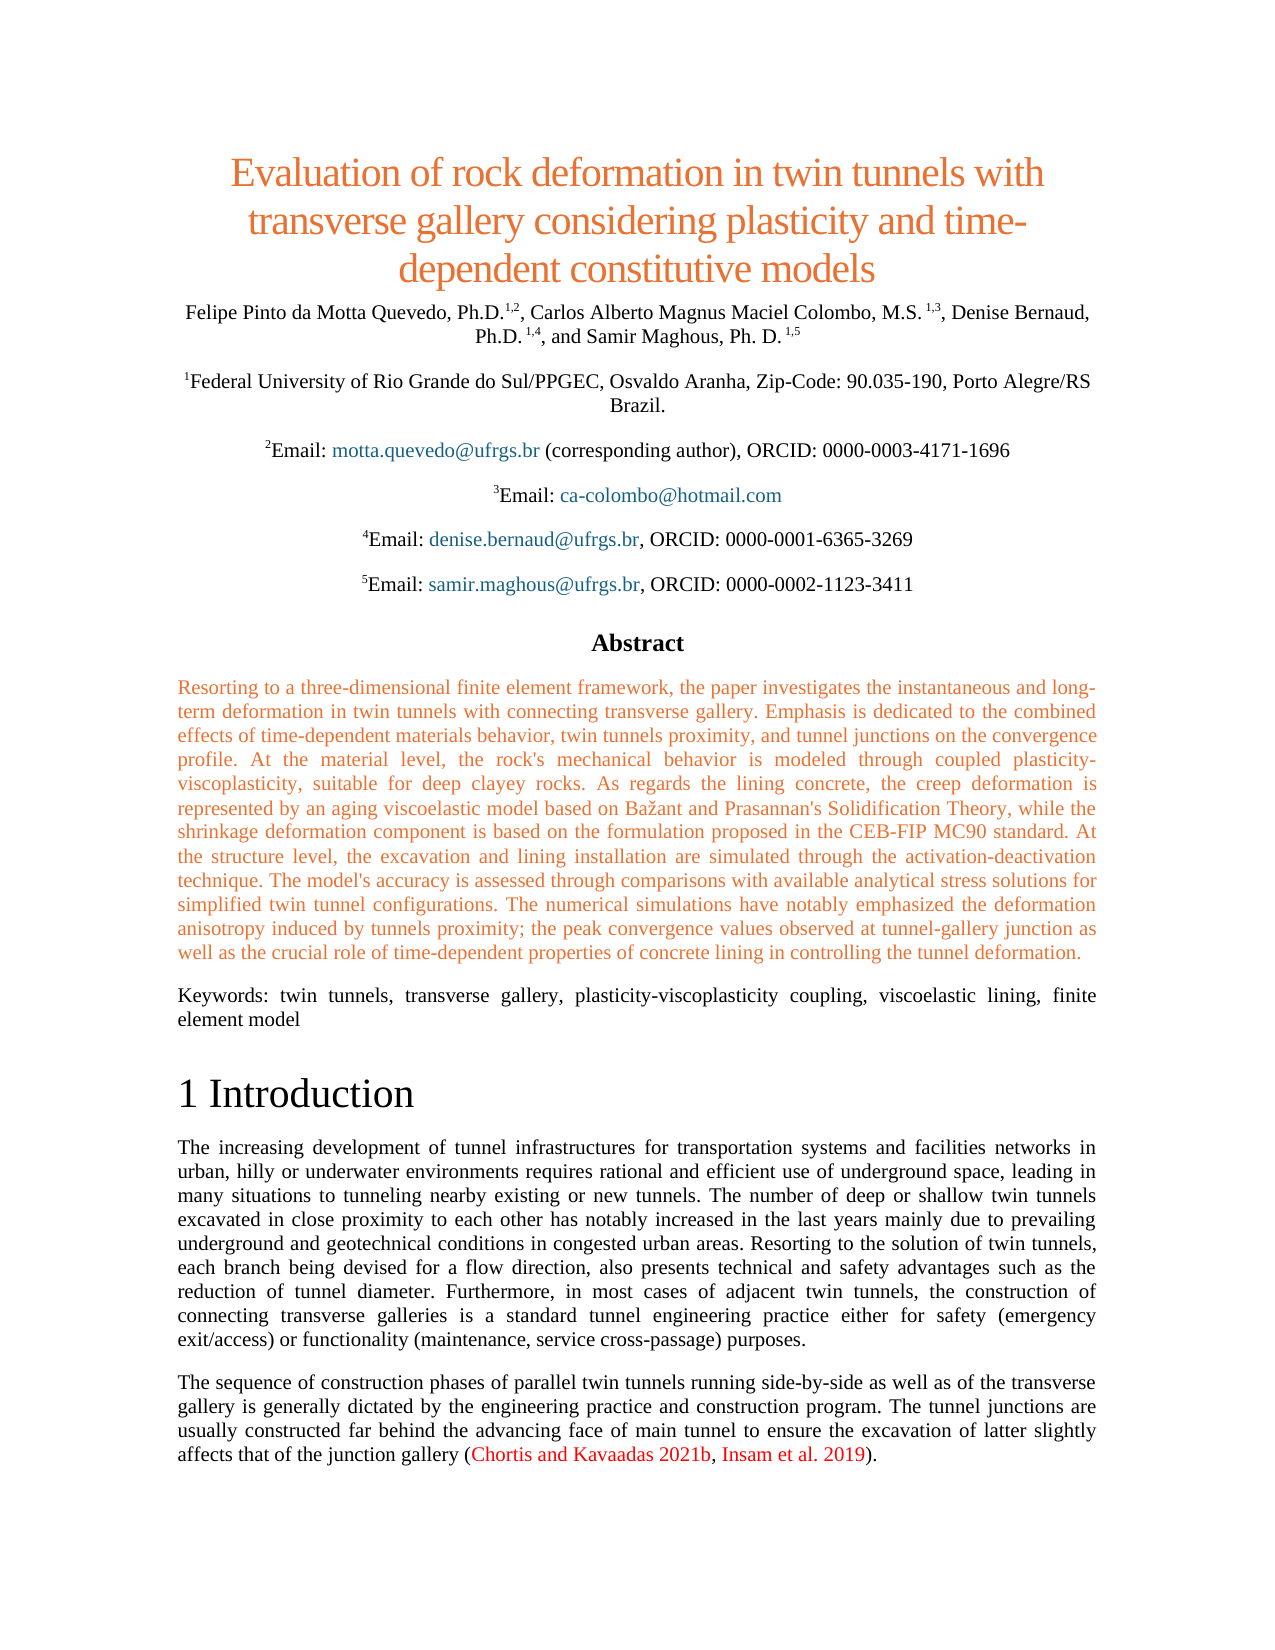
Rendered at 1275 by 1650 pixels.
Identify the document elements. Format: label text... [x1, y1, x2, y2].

text Felipe Pinto da Motta Quevedo, Ph.D.1,2, Carlos Alberto Magnus Maciel Colombo, M.S. 1,3, Denise Bernaud, Ph.D. 1,4, and Samir Maghous, Ph. D. 1,5 [177, 300, 1098, 348]
text 5Email: samir.maghous@ufrgs.br, ORCID: 0000-0002-1123-3411 [177, 572, 1098, 596]
text 4Email: denise.bernaud@ufrgs.br, ORCID: 0000-0001-6365-3269 [177, 527, 1098, 551]
text 2Email: motta.quevedo@ufrgs.br (corresponding author), ORCID: 0000-0003-4171-1696 [177, 438, 1098, 462]
text Resorting to a three-dimensional finite element framework, the paper investigates the instantaneous and long-term deformation in twin tunnels with connecting transverse gallery. Emphasis is dedicated to the combined effects of time-dependent materials behavior, twin tunnels proximity, and tunnel junctions on the convergence profile. At the material level, the rock's mechanical behavior is modeled through coupled plasticity-viscoplasticity, suitable for deep clayey rocks. As regards the lining concrete, the creep deformation is represented by an aging viscoelastic model based on Bažant and Prasannan's Solidification Theory, while the shrinkage deformation component is based on the formulation proposed in the CEB-FIP MC90 standard. At the structure level, the excavation and lining installation are simulated through the activation-deactivation technique. The model's accuracy is assessed through comparisons with available analytical stress solutions for simplified twin tunnel configurations. The numerical simulations have notably emphasized the deformation anisotropy induced by tunnels proximity; the peak convergence values observed at tunnel-gallery junction as well as the crucial role of time-dependent properties of concrete lining in controlling the tunnel deformation. [177, 675, 1098, 964]
text The increasing development of tunnel infrastructures for transportation systems and facilities networks in urban, hilly or underwater environments requires rational and efficient use of underground space, leading in many situations to tunneling nearby existing or new tunnels. The number of deep or shallow twin tunnels excavated in close proximity to each other has notably increased in the last years mainly due to prevailing underground and geotechnical conditions in congested urban areas. Resorting to the solution of twin tunnels, each branch being devised for a flow direction, also presents technical and safety advantages such as the reduction of tunnel diameter. Furthermore, in most cases of adjacent twin tunnels, the construction of connecting transverse galleries is a standard tunnel engineering practice either for safety (emergency exit/access) or functionality (maintenance, service cross-passage) purposes. [177, 1135, 1098, 1351]
text The sequence of construction phases of parallel twin tunnels running side-by-side as well as of the transverse gallery is generally dictated by the engineering practice and construction program. The tunnel junctions are usually constructed far behind the advancing face of main tunnel to ensure the excavation of latter slightly affects that of the junction gallery (Chortis and Kavaadas 2021b, Insam et al. 2019). [177, 1370, 1098, 1466]
title Evaluation of rock deformation in twin tunnels with transverse gallery considering plasticity and time-dependent constitutive models [177, 148, 1098, 291]
text Keywords: twin tunnels, transverse gallery, plasticity-viscoplasticity coupling, viscoelastic lining, finite element model [177, 983, 1098, 1031]
text 1Federal University of Rio Grande do Sul/PPGEC, Osvaldo Aranha, Zip-Code: 90.035-190, Porto Alegre/RS Brazil. [177, 369, 1098, 417]
subtitle 1 Introduction [177, 1068, 1098, 1116]
text 3Email: ca-colombo@hotmail.com [177, 482, 1098, 507]
title Abstract [177, 628, 1098, 656]
